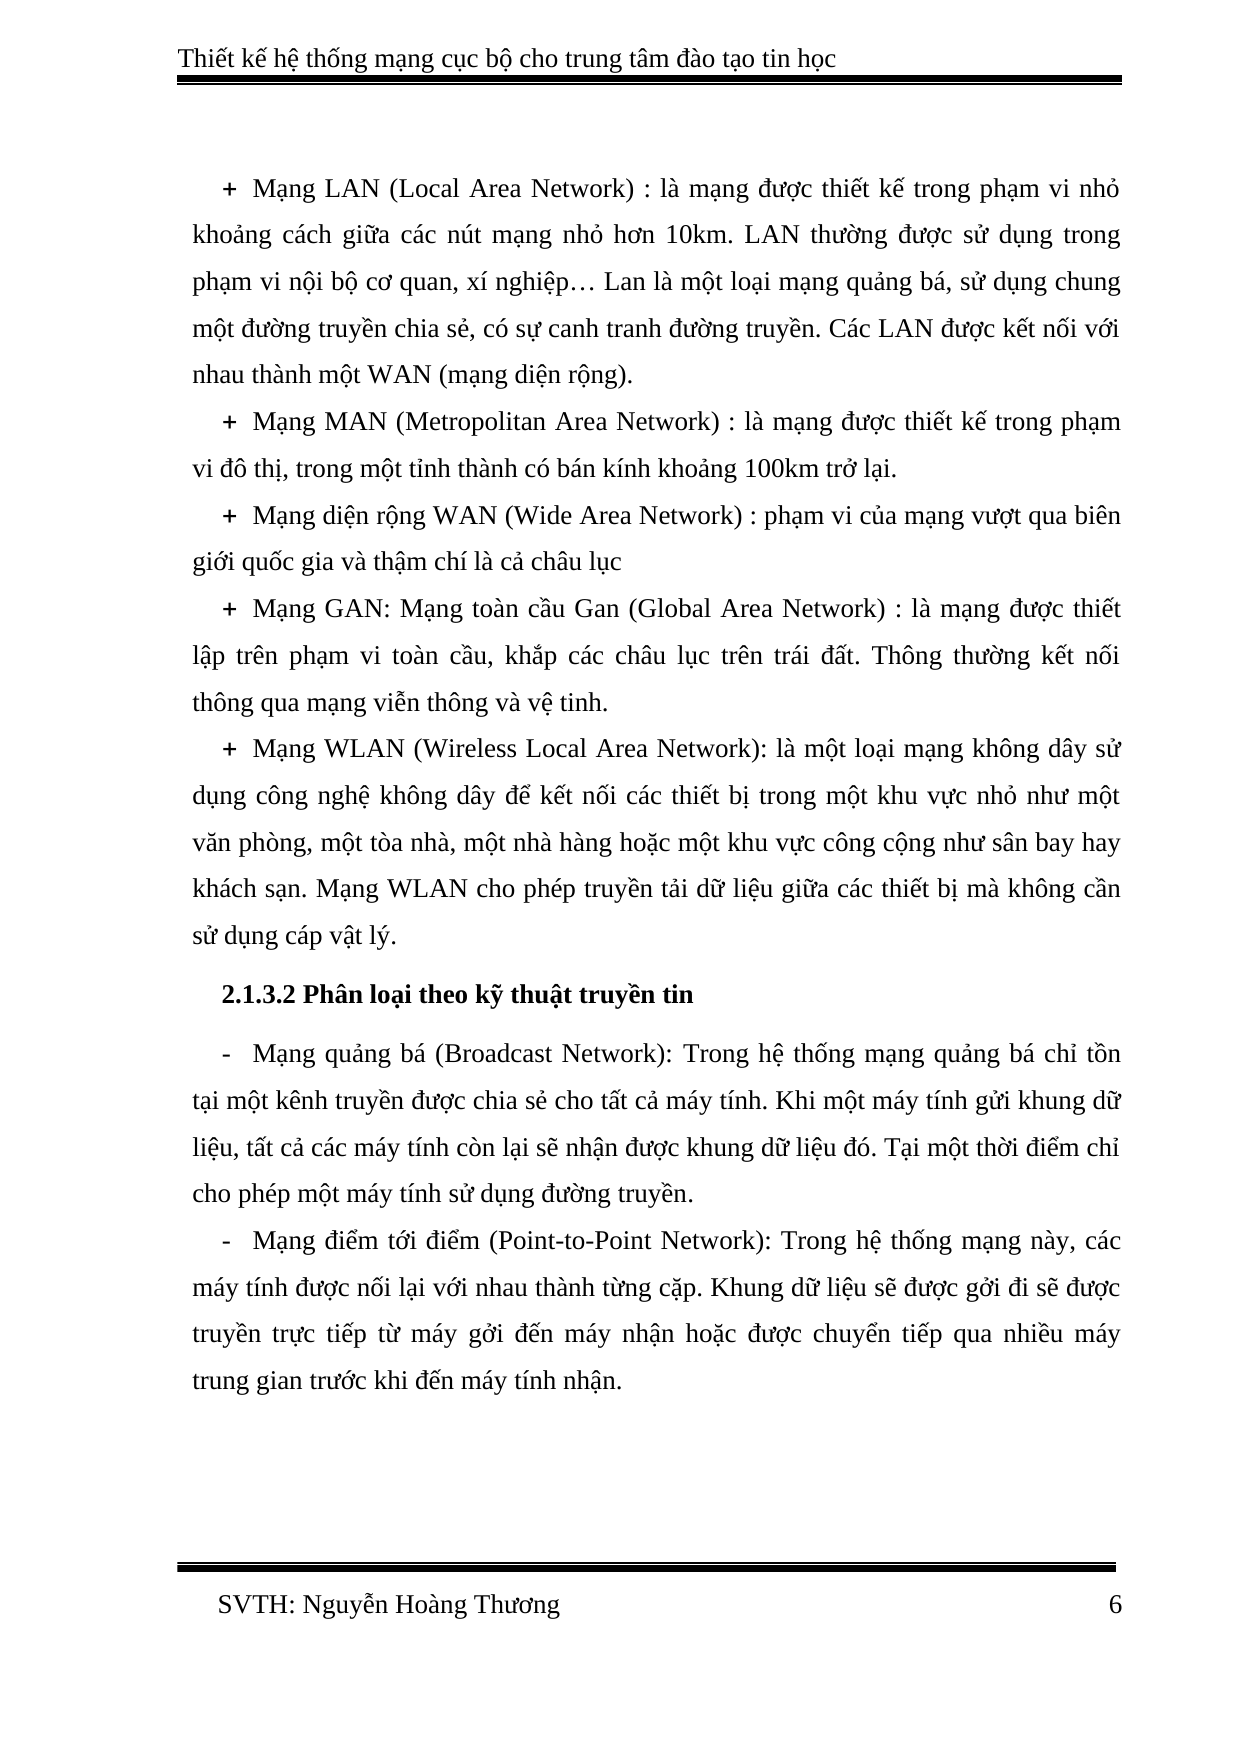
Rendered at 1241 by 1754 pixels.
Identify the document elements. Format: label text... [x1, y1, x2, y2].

list Mạng MAN (Metropolitan Area Network) : là mạng được thiết kế trong phạm vi đô thị, trong một tỉnh thành có bán kính khoảng 100km trở lại. [192, 405, 1122, 483]
list Mạng quảng bá (Broadcast Network): Trong hệ thống mạng quảng bá chỉ tồn tại một kênh truyền được chia sẻ cho tất cả máy tính. Khi một máy tính gửi khung dữ liệu, tất cả các máy tính còn lại sẽ nhận được khung dữ liệu đó. Tại một thời điểm chỉ cho phép một máy tính sử dụng đường truyền. [192, 1037, 1122, 1208]
list Mạng diện rộng WAN (Wide Area Network) : phạm vi của mạng vượt qua biên giới quốc gia và thậm chí là cả châu lục [192, 499, 1122, 577]
subtitle 2.1.3.2 Phân loại theo kỹ thuật truyền tin [221, 978, 1122, 1009]
list Mạng điểm tới điểm (Point-to-Point Network): Trong hệ thống mạng này, các máy tính được nối lại với nhau thành từng cặp. Khung dữ liệu sẽ được gởi đi sẽ được truyền trực tiếp từ máy gởi đến máy nhận hoặc được chuyển tiếp qua nhiều máy trung gian trước khi đến máy tính nhận. [192, 1224, 1122, 1395]
list Mạng LAN (Local Area Network) : là mạng được thiết kế trong phạm vi nhỏ khoảng cách giữa các nút mạng nhỏ hơn 10km. LAN thường được sử dụng trong phạm vi nội bộ cơ quan, xí nghiệp… Lan là một loại mạng quảng bá, sử dụng chung một đường truyền chia sẻ, có sự canh tranh đường truyền. Các LAN được kết nối với nhau thành một WAN (mạng diện rộng). [192, 172, 1122, 390]
list Mạng WLAN (Wireless Local Area Network): là một loại mạng không dây sử dụng công nghệ không dây để kết nối các thiết bị trong một khu vực nhỏ như một văn phòng, một tòa nhà, một nhà hàng hoặc một khu vực công cộng như sân bay hay khách sạn. Mạng WLAN cho phép truyền tải dữ liệu giữa các thiết bị mà không cần sử dụng cáp vật lý. [192, 732, 1122, 950]
list Mạng GAN: Mạng toàn cầu Gan (Global Area Network) : là mạng được thiết lập trên phạm vi toàn cầu, khắp các châu lục trên trái đất. Thông thường kết nối thông qua mạng viễn thông và vệ tinh. [192, 592, 1122, 717]
